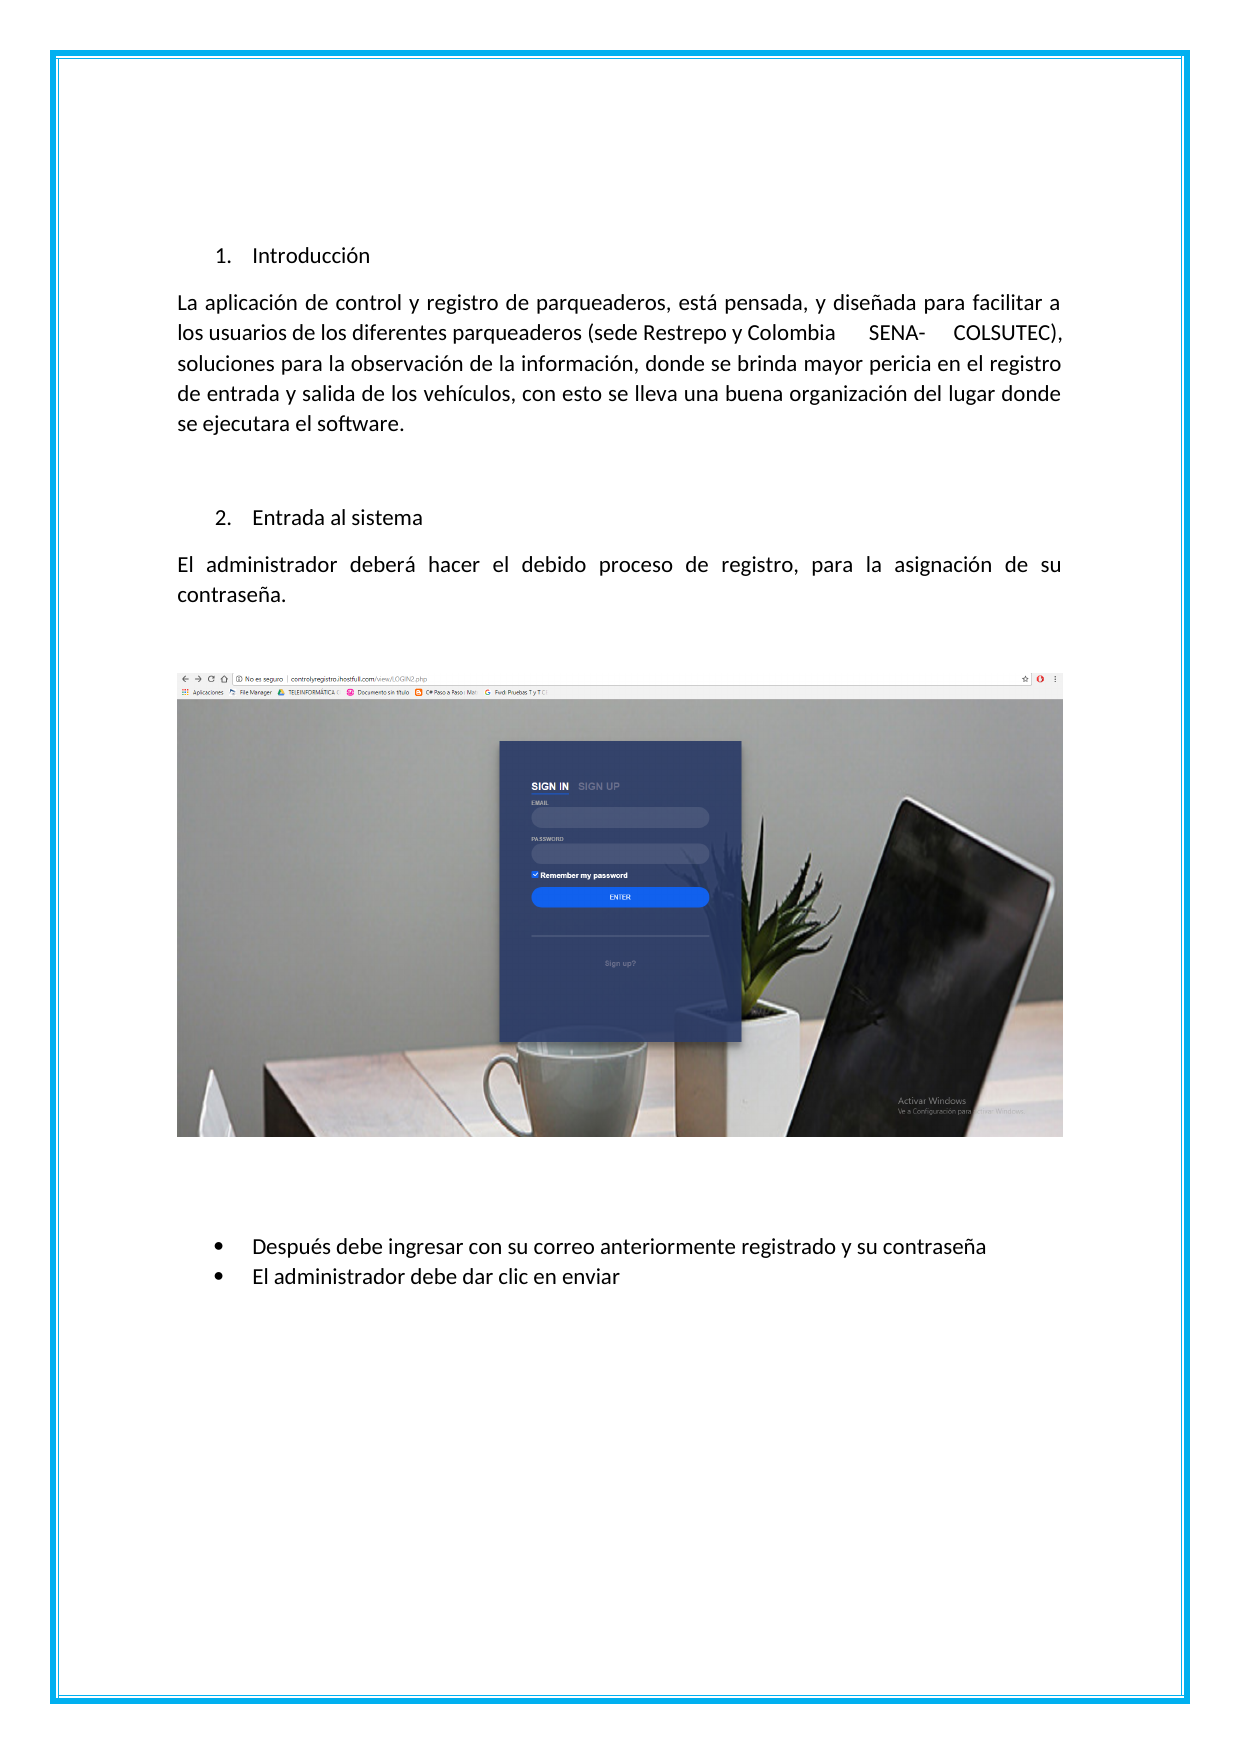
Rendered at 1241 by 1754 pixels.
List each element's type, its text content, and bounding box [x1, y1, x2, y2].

text La aplicación de control y registro de parqueaderos, está pensada, y diseñada para facilitar a los usuarios de los diferentes parqueaderos (sede Restrepo y Colombia SENA- COLSUTEC), soluciones para la observación de la información, donde se brinda mayor pericia en el registro de entrada y salida de los vehículos, con esto se lleva una buena organización del lugar donde se ejecutara el software. [177, 288, 1063, 437]
picture [177, 673, 1063, 1137]
list Entrada al sistema [214, 503, 1063, 531]
list Introducción [214, 241, 1063, 269]
list El administrador debe dar clic en enviar [214, 1262, 1063, 1290]
text El administrador deberá hacer el debido proceso de registro, para la asignación de su contraseña. [177, 550, 1063, 608]
list Después debe ingresar con su correo anteriormente registrado y su contraseña [214, 1232, 1063, 1260]
